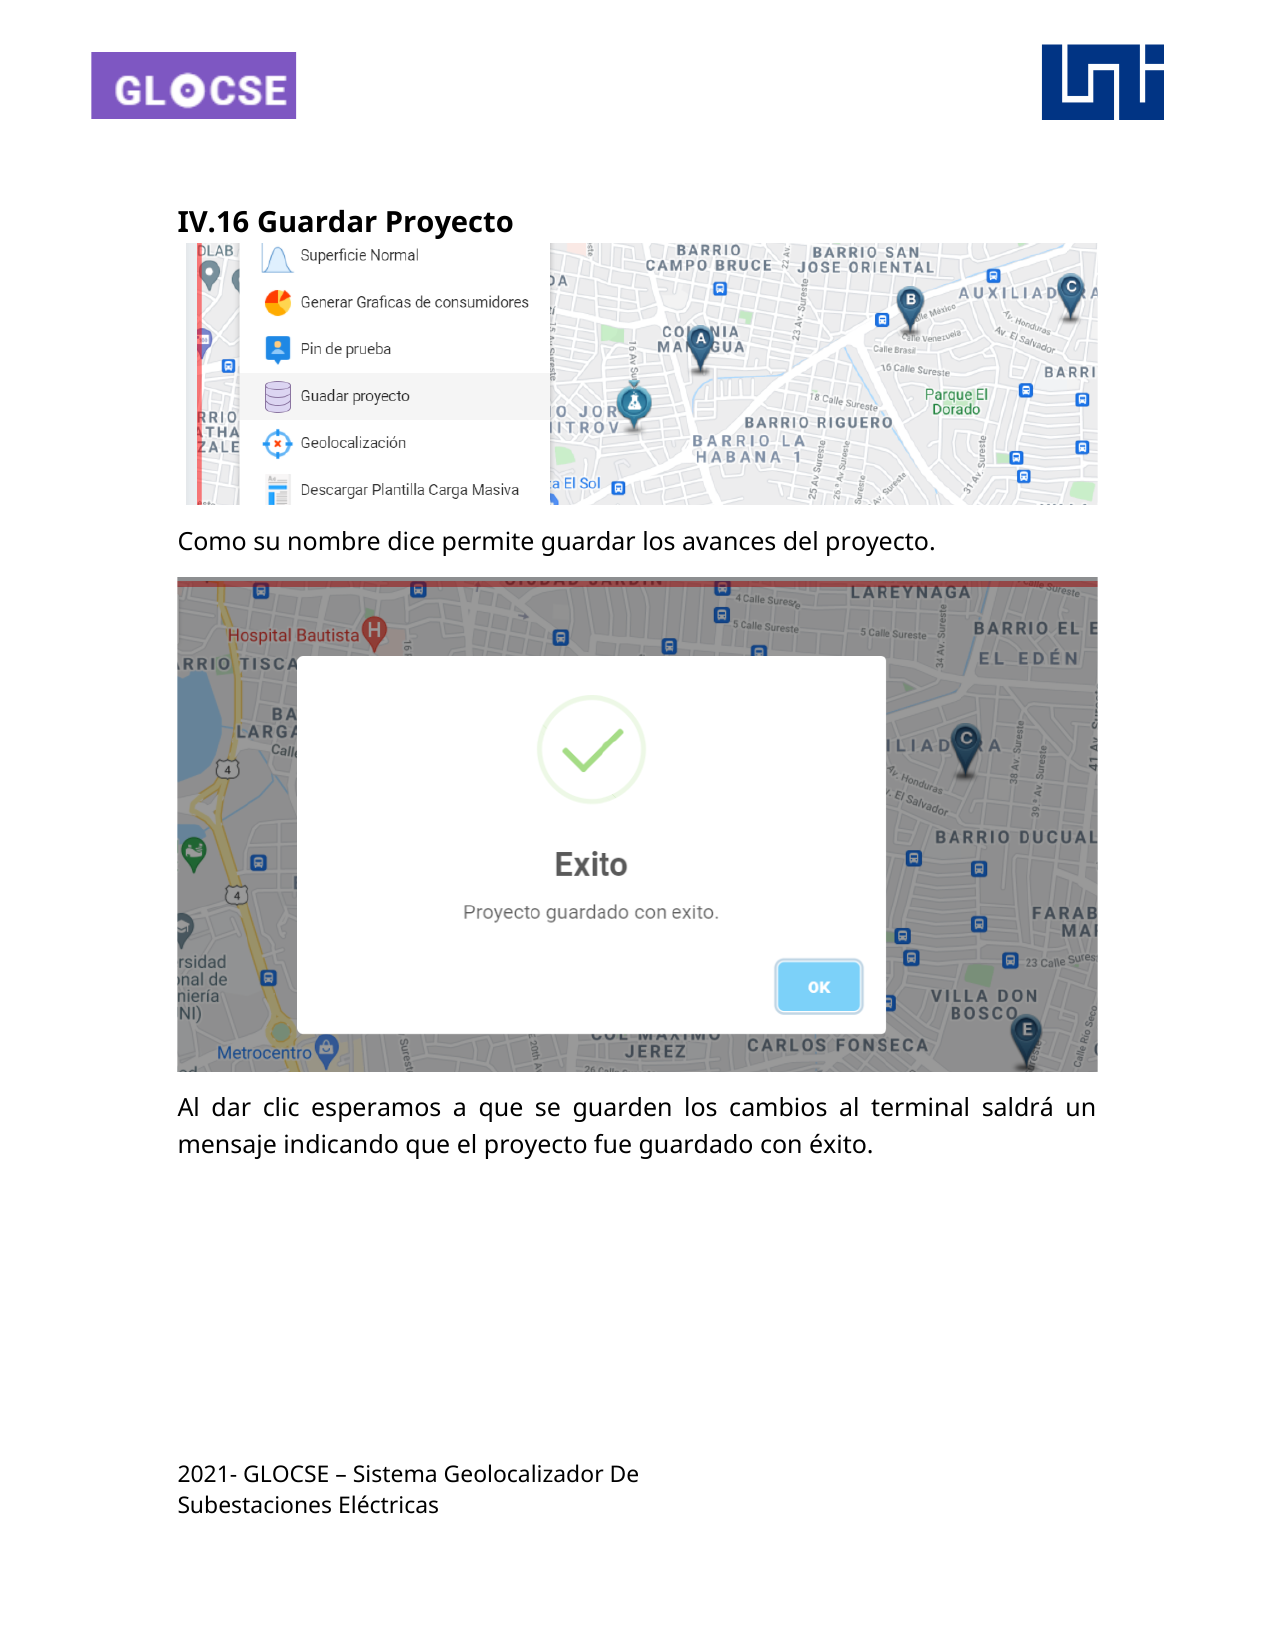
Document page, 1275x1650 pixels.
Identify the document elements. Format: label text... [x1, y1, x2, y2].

picture [177, 243, 1098, 505]
picture [1041, 44, 1164, 120]
subtitle IV.16 Guardar Proyecto [177, 201, 1098, 241]
text Como su nombre dice permite guardar los avances del proyecto. [177, 524, 1098, 558]
text Al dar clic esperamos a que se guarden los cambios al terminal saldrá un mensaje indicando que el proyecto fue guardado con éxito. [177, 1090, 1098, 1161]
picture [90, 52, 296, 118]
picture [177, 577, 1098, 1072]
